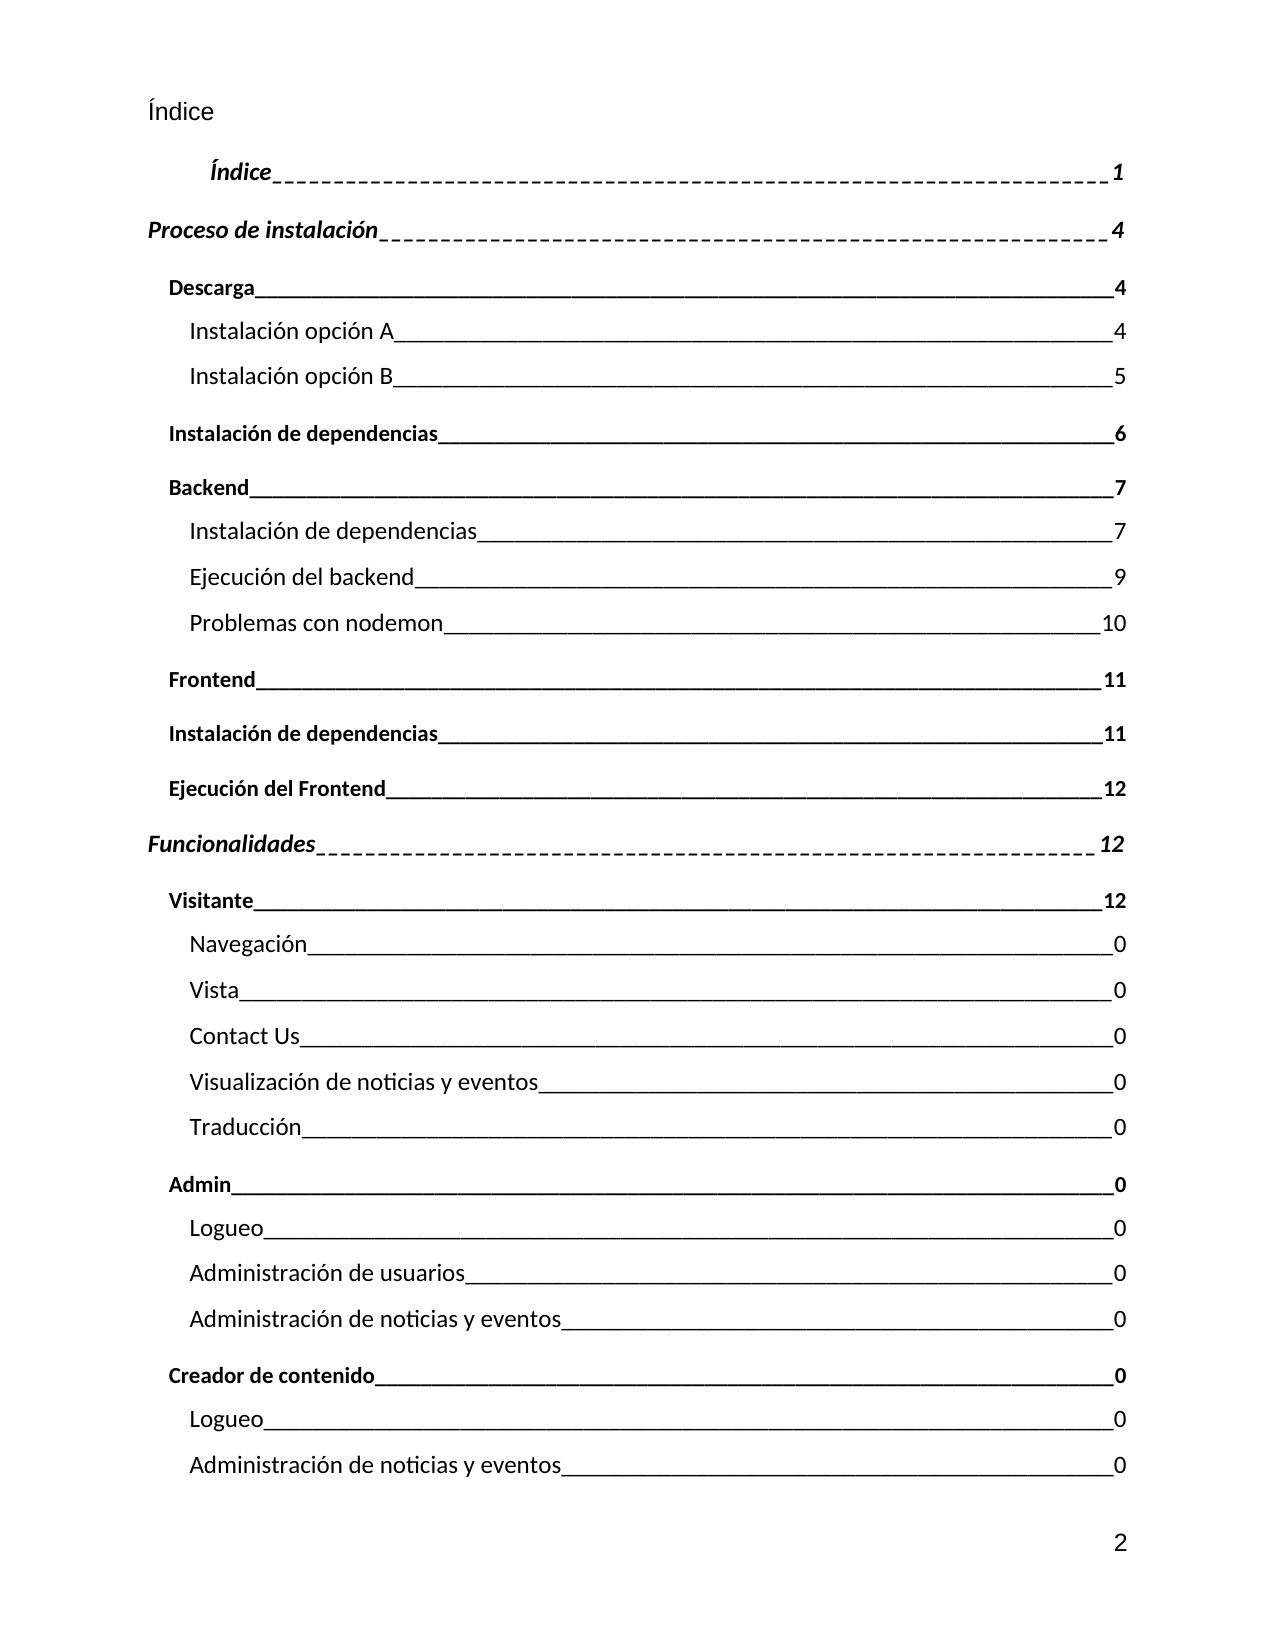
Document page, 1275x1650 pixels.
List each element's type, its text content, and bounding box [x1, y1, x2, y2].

text Descarga 4 [168, 273, 1127, 301]
text Instalación de dependencias 11 [168, 719, 1127, 747]
text Ejecución del Frontend 12 [168, 774, 1127, 802]
text Traducción 0 [189, 1111, 1127, 1142]
text Logueo 0 [189, 1403, 1127, 1434]
text Frontend 11 [168, 665, 1127, 693]
text Índice 1 [148, 156, 1127, 187]
text Problemas con nodemon 10 [189, 607, 1127, 637]
text Administración de noticias y eventos 0 [189, 1303, 1127, 1334]
text Instalación de dependencias 7 [189, 515, 1127, 546]
text Visualización de noticias y eventos 0 [189, 1066, 1127, 1096]
text Ejecución del backend 9 [189, 561, 1127, 591]
text Admin 0 [168, 1170, 1127, 1198]
text Instalación opción B 5 [189, 361, 1127, 391]
text Vista 0 [189, 974, 1127, 1005]
text Administración de noticias y eventos 0 [189, 1449, 1127, 1479]
text Instalación de dependencias 6 [168, 419, 1127, 447]
text Navegación 0 [189, 928, 1127, 959]
text Creador de contenido 0 [168, 1361, 1127, 1389]
text Instalación opción A 4 [189, 315, 1127, 345]
text Administración de usuarios 0 [189, 1257, 1127, 1288]
text Visitante 12 [168, 887, 1127, 914]
text Logueo 0 [189, 1212, 1127, 1242]
text Proceso de instalación 4 [148, 214, 1127, 245]
text Contact Us 0 [189, 1020, 1127, 1051]
text Funcionalidades 12 [148, 828, 1127, 859]
subtitle Índice [148, 97, 1127, 125]
text Backend 7 [168, 473, 1127, 501]
